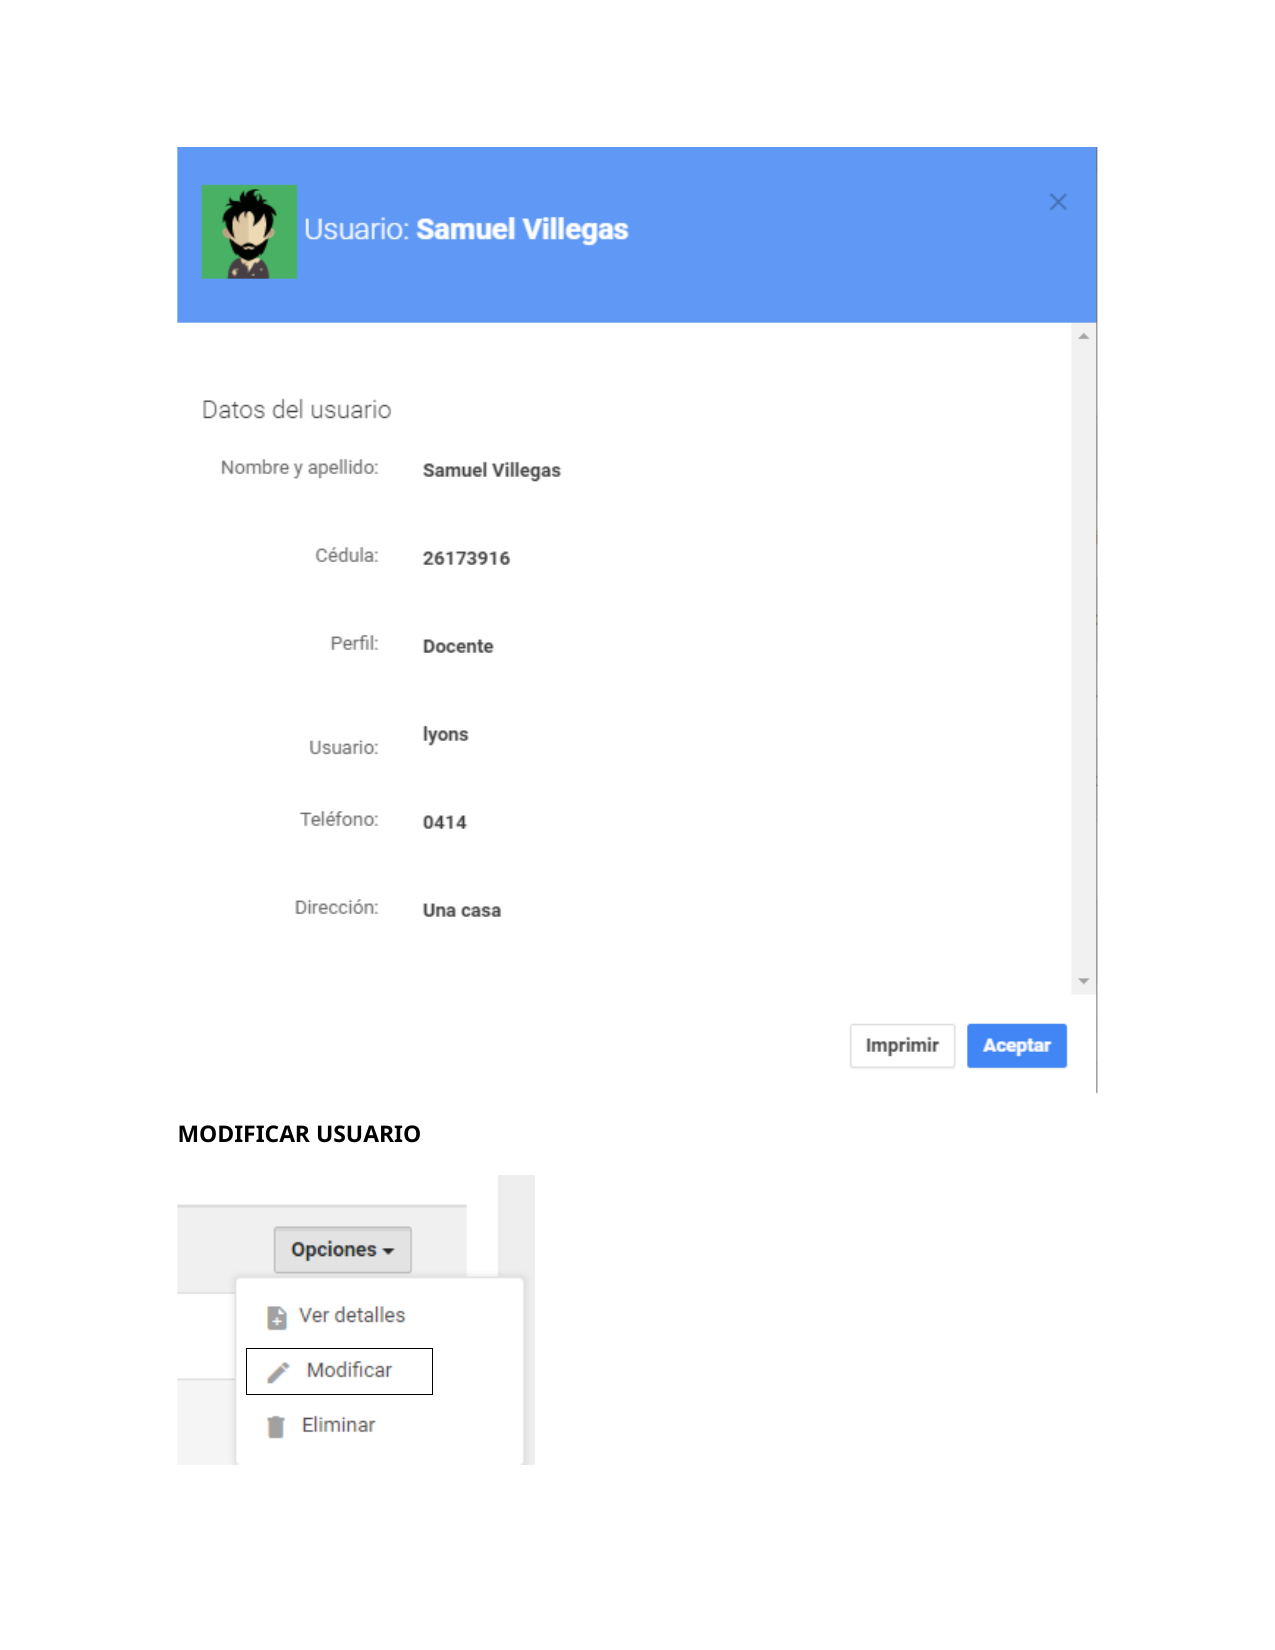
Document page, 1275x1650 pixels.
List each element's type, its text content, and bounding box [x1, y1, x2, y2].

picture [177, 147, 1098, 1093]
picture [177, 1175, 535, 1465]
text MODIFICAR USUARIO [177, 1118, 1098, 1150]
